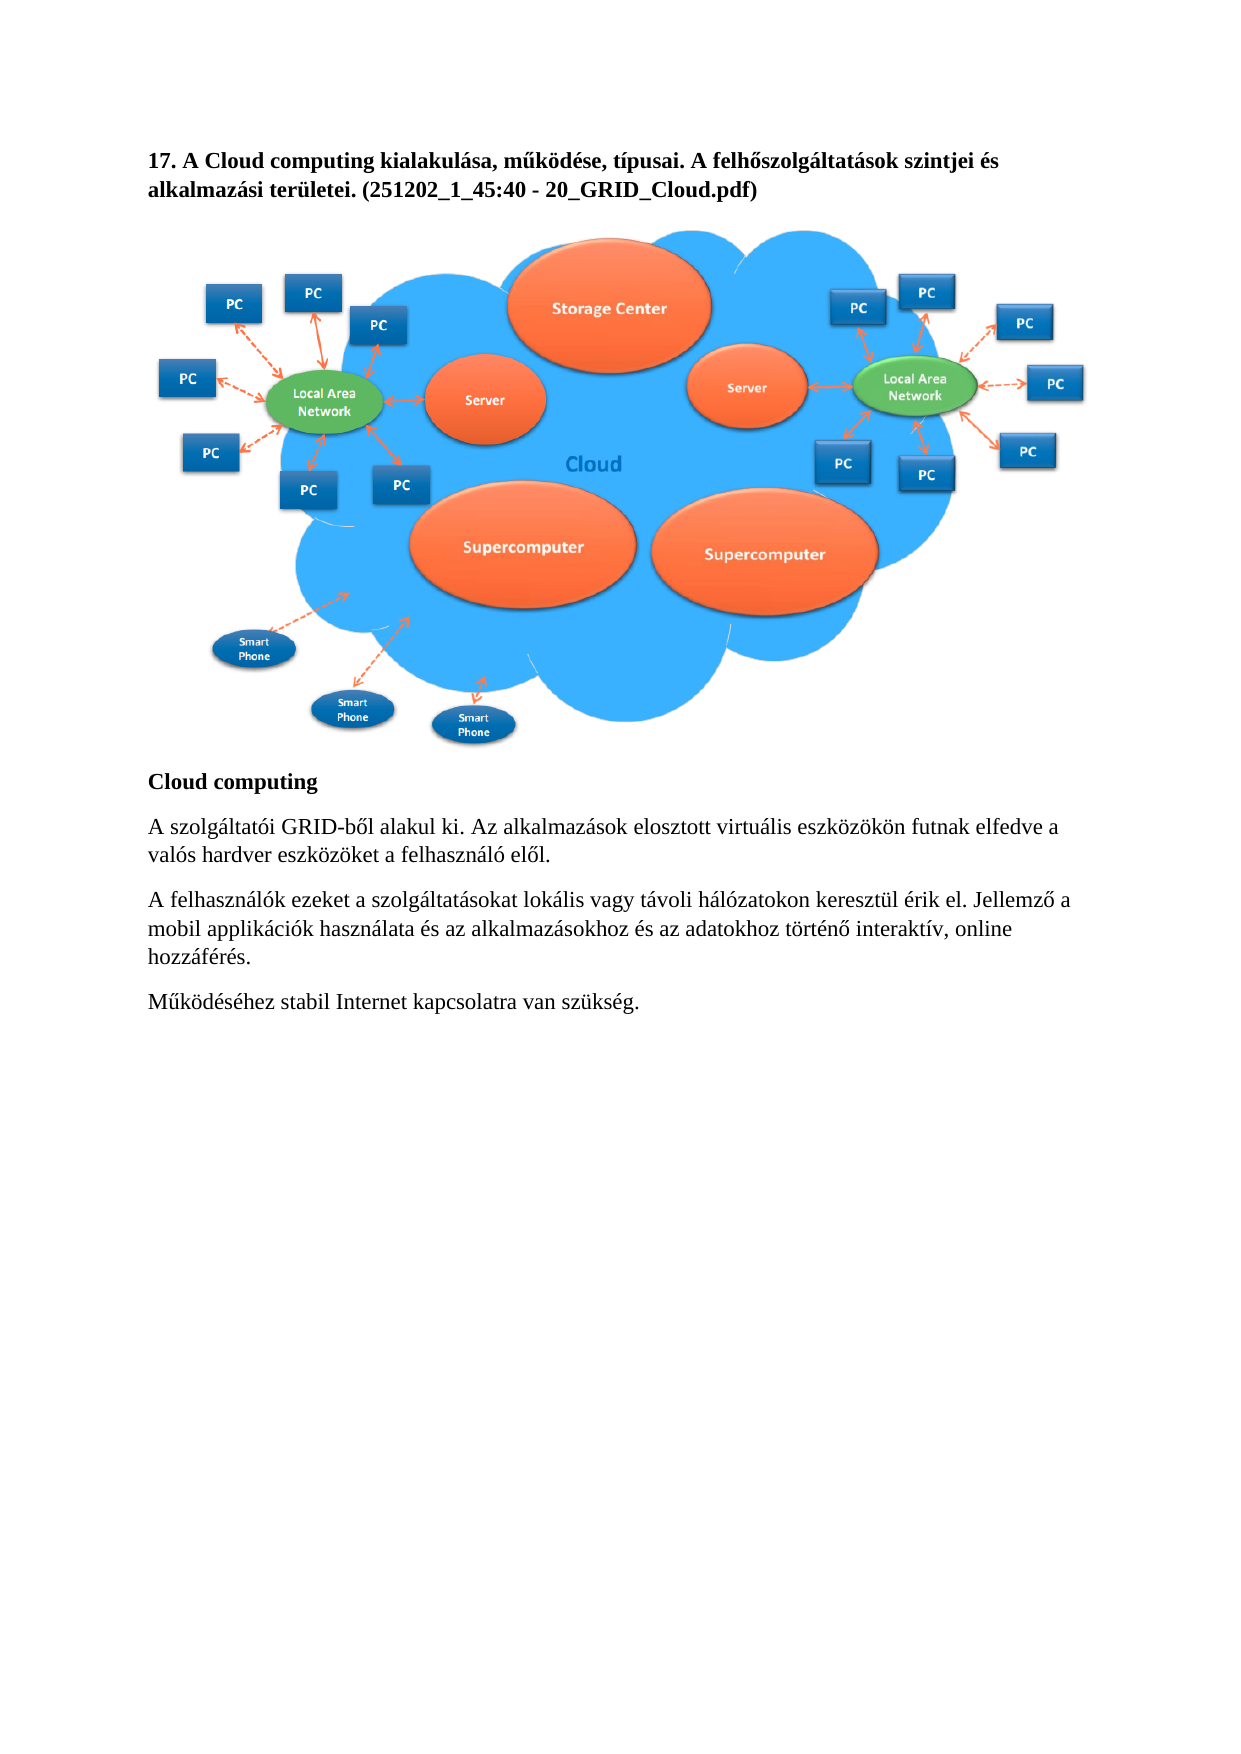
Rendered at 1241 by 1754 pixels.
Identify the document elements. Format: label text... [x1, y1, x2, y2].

text A szolgáltatói GRID-ből alakul ki. Az alkalmazások elosztott virtuális eszközökön futnak elfedve a valós hardver eszközöket a felhasználó elől. [148, 813, 1093, 868]
text A felhasználók ezeket a szolgáltatásokat lokális vagy távoli hálózatokon keresztül érik el. Jellemző a mobil applikációk használata és az alkalmazásokhoz és az adatokhoz történő interaktív, online hozzáférés. [148, 886, 1093, 970]
picture [147, 221, 1093, 749]
text 17. A Cloud computing kialakulása, működése, típusai. A felhőszolgáltatások szintjei és alkalmazási területei. (251202_1_45:40 - 20_GRID_Cloud.pdf) [148, 148, 1093, 202]
text Működéséhez stabil Internet kapcsolatra van szükség. [148, 988, 1093, 1015]
text Cloud computing [148, 768, 1093, 794]
